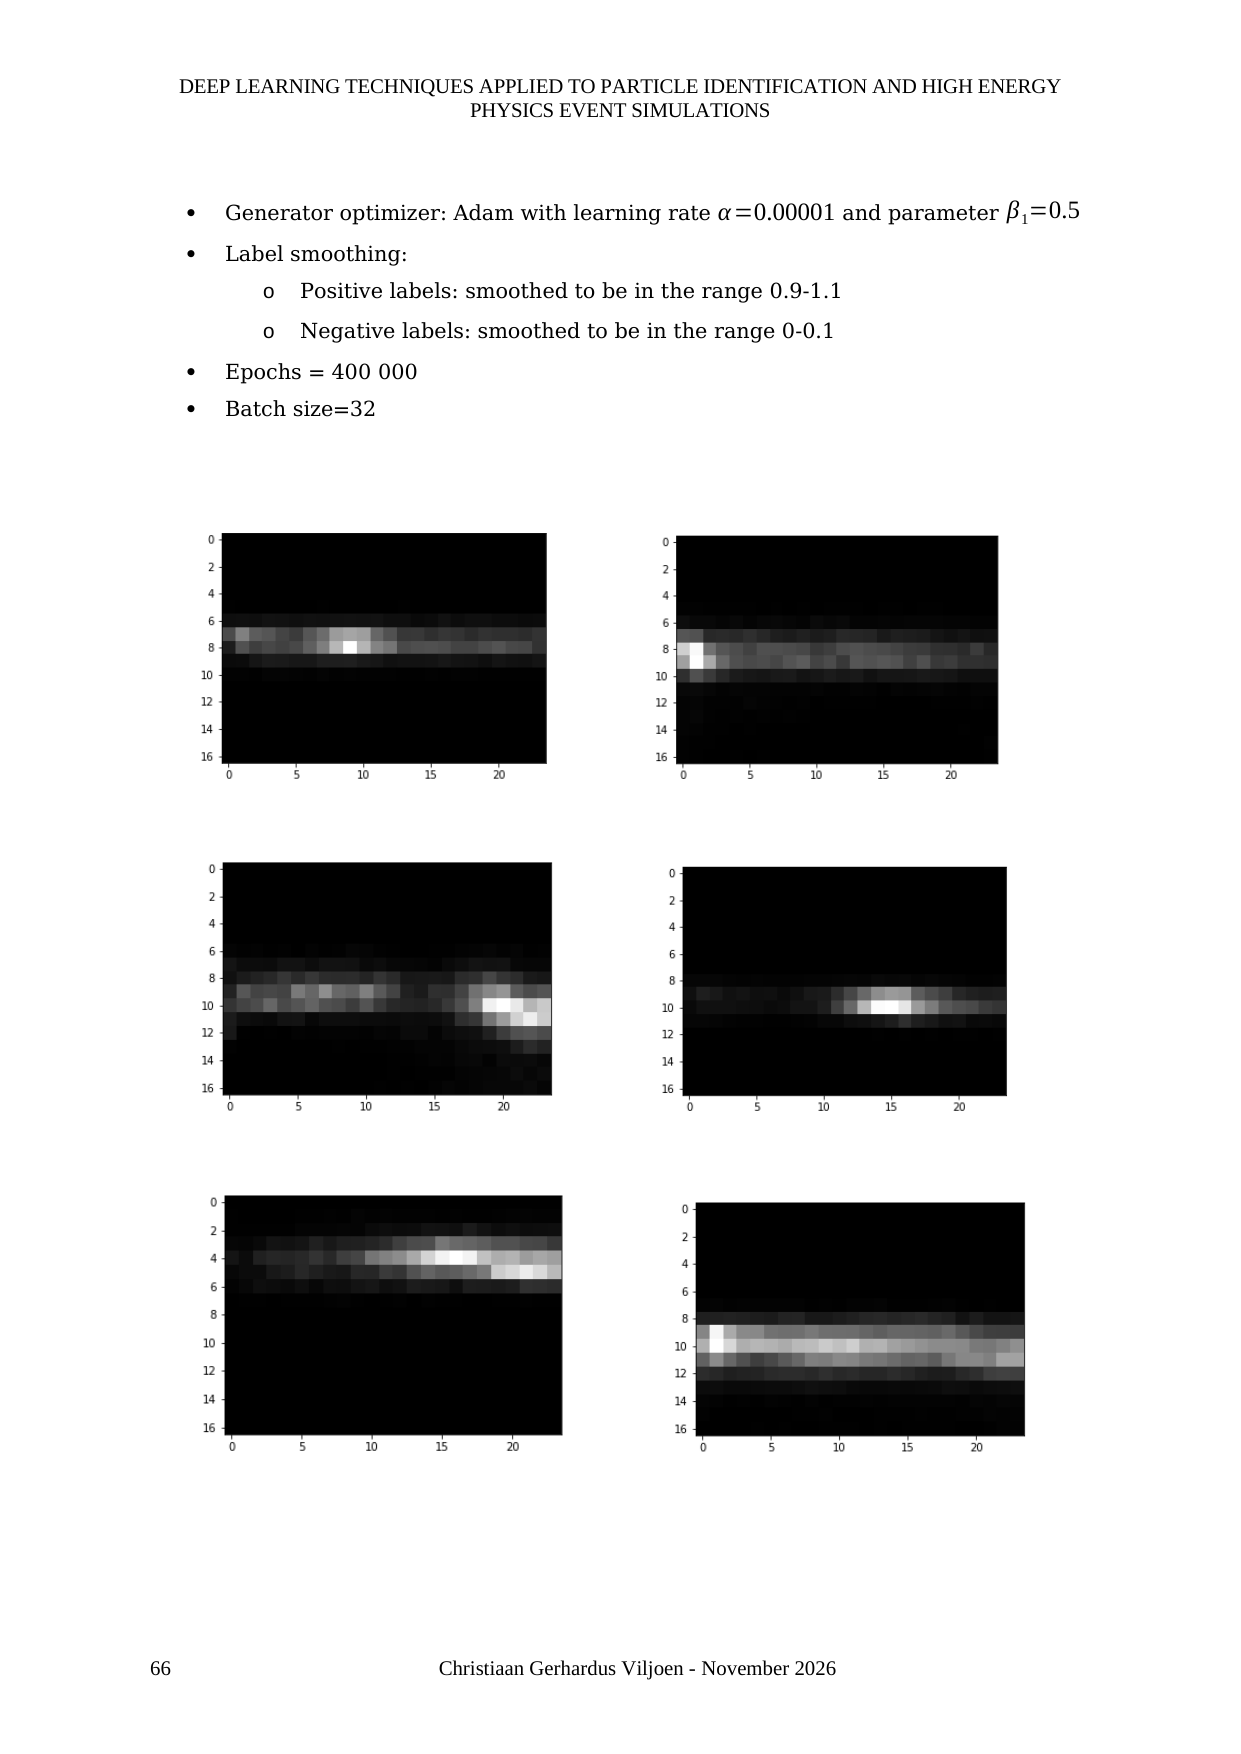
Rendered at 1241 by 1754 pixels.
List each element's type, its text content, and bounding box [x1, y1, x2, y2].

list Epochs = 400 000 [187, 358, 1090, 384]
list Label smoothing: [187, 240, 1090, 265]
picture [150, 1157, 1085, 1474]
picture [150, 825, 1066, 1133]
list Batch size=32 [187, 396, 1090, 421]
list Negative labels: smoothed to be in the range 0-0.1 [262, 318, 1090, 345]
picture [150, 496, 1057, 801]
list Generator optimizer: Adam with learning rate and parameter [187, 196, 1090, 228]
list Positive labels: smoothed to be in the range 0.9-1.1 [262, 278, 1090, 305]
